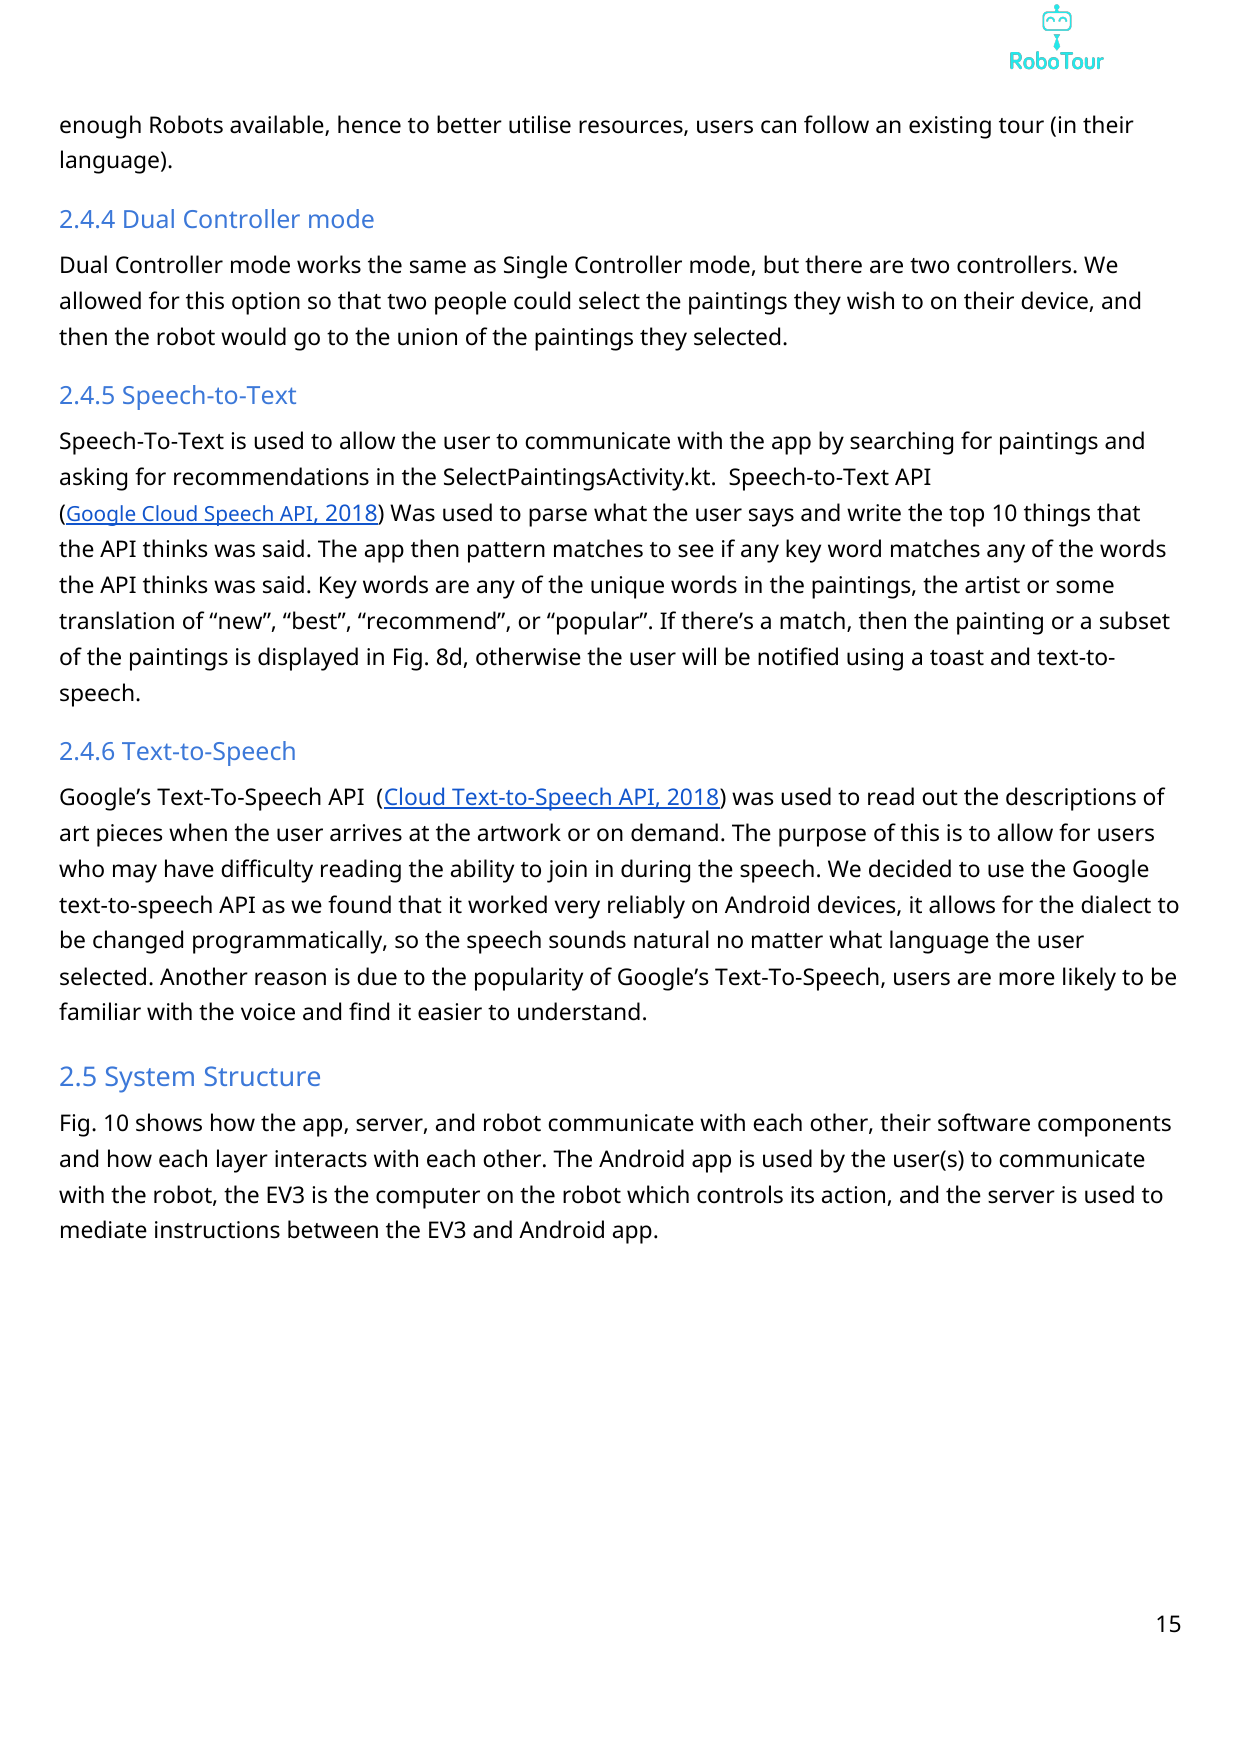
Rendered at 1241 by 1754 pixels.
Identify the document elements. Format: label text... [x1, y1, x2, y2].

text Fig. 10 shows how the app, server, and robot communicate with each other, their software components and how each layer interacts with each other. The Android app is used by the user(s) to communicate with the robot, the EV3 is the computer on the robot which controls its action, and the server is used to mediate instructions between the EV3 and Android app. [59, 1107, 1181, 1246]
subtitle 2.4.5 Speech-to-Text [59, 377, 1181, 411]
text Google’s Text-To-Speech API (Cloud Text-to-Speech API, 2018) was used to read out the descriptions of art pieces when the user arrives at the artwork or on demand. The purpose of this is to allow for users who may have difficulty reading the ability to join in during the speech. We decided to use the Google text-to-speech API as we found that it worked very reliably on Android devices, it allows for the dialect to be changed programmatically, so the speech sounds natural no matter what language the user selected. Another reason is due to the popularity of Google’s Text-To-Speech, users are more likely to be familiar with the voice and find it easier to understand. [59, 781, 1181, 1028]
subtitle 2.5 System Structure [59, 1057, 1181, 1094]
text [59, 108, 1181, 176]
subtitle 2.4.6 Text-to-Speech [59, 733, 1181, 767]
picture [1008, 3, 1105, 71]
text Dual Controller mode works the same as Single Controller mode, but there are two controllers. We allowed for this option so that two people could select the paintings they wish to on their device, and then the robot would go to the union of the paintings they selected. [59, 249, 1181, 352]
text Speech-To-Text is used to allow the user to communicate with the app by searching for paintings and asking for recommendations in the SelectPaintingsActivity.kt. Speech-to-Text API [59, 425, 1181, 492]
text (Google Cloud Speech API, 2018) Was used to parse what the user says and write the top 10 things that the API thinks was said. The app then pattern matches to see if any key word matches any of the words the API thinks was said. Key words are any of the unique words in the paintings, the artist or some translation of “new”, “best”, “recommend”, or “popular”. If there’s a match, then the painting or a subset of the paintings is displayed in Fig. 8d, otherwise the user will be notified using a toast and text-to-speech. [59, 497, 1181, 708]
subtitle 2.4.4 Dual Controller mode [59, 201, 1181, 235]
